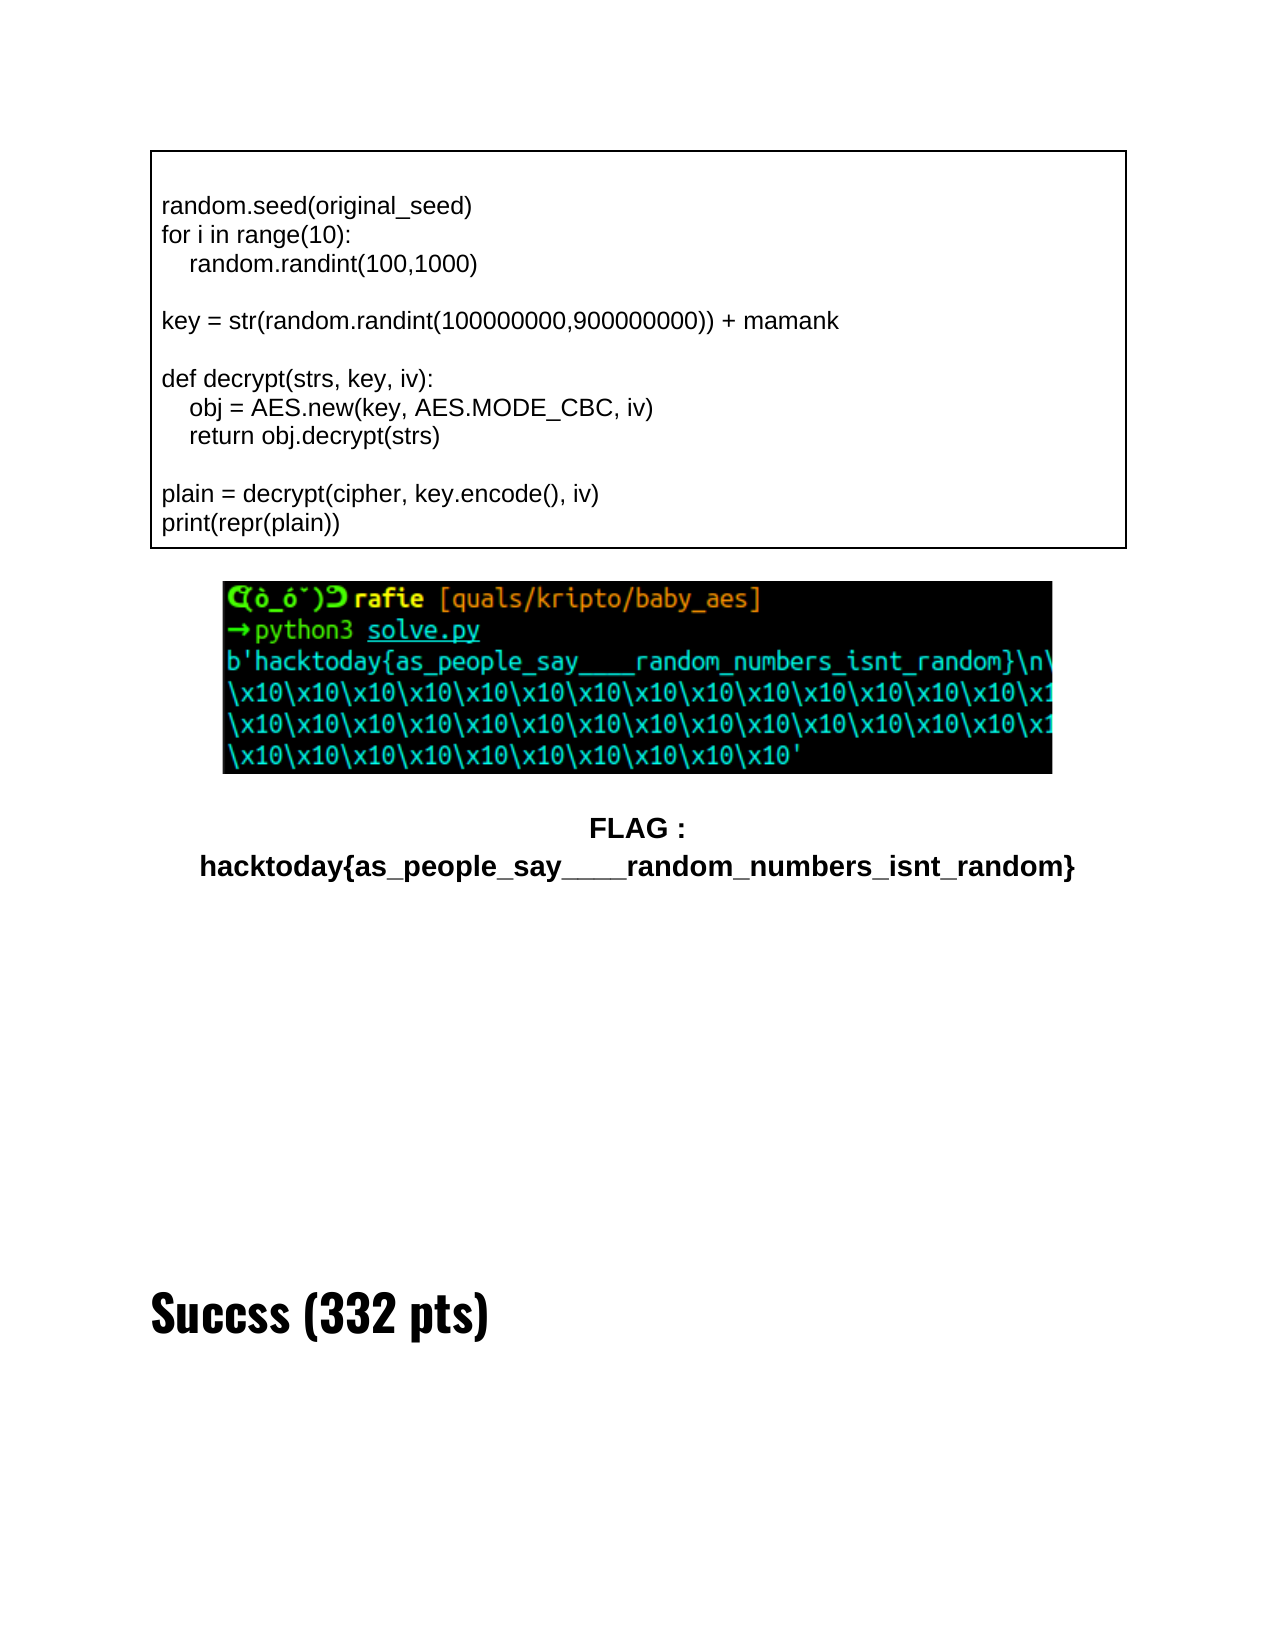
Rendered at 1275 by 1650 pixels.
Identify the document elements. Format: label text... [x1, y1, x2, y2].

subtitle Succss (332 pts) [150, 1273, 1125, 1347]
text FLAG : hacktoday{as_people_say____random_numbers_isnt_random} [150, 811, 1125, 883]
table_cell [152, 152, 1125, 547]
picture [222, 581, 1053, 774]
